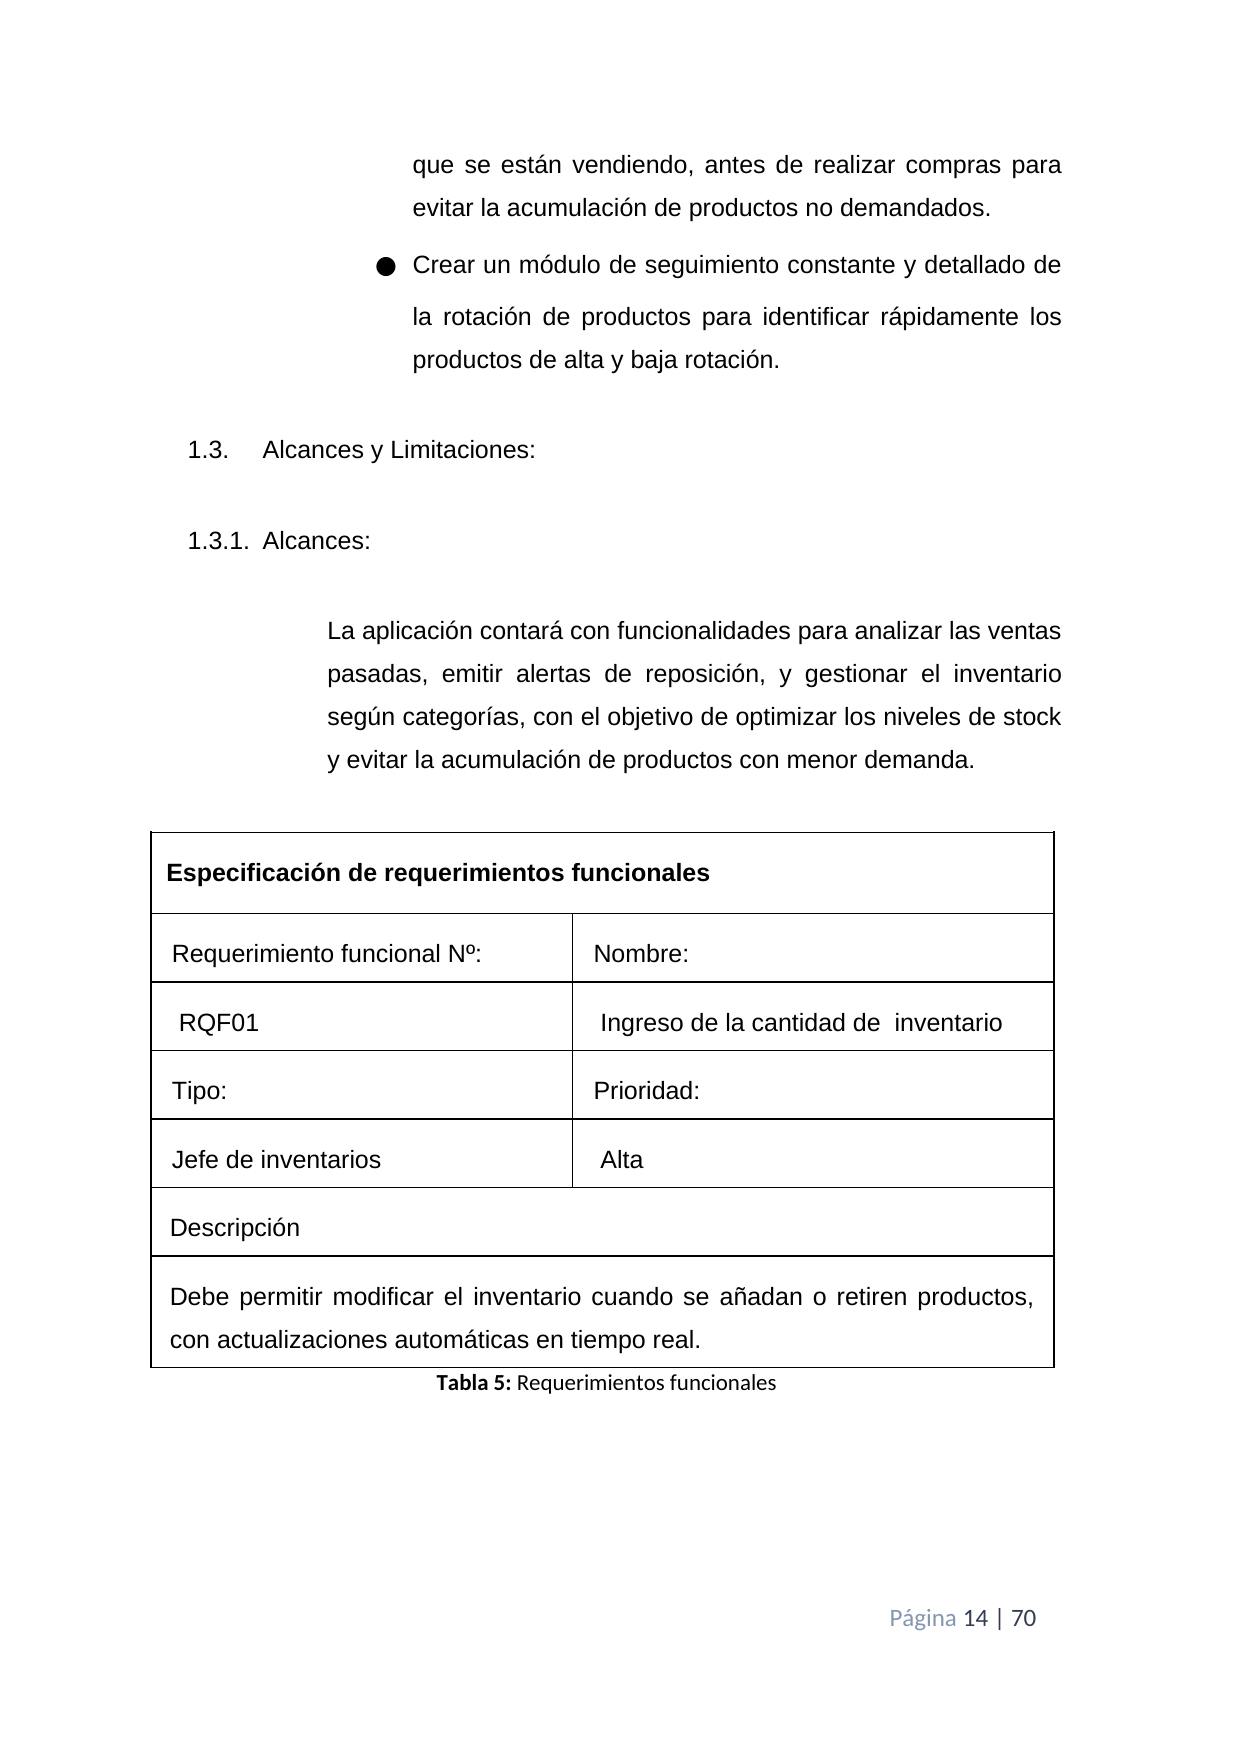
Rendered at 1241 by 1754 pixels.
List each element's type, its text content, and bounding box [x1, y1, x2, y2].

table_cell RQF01 [152, 983, 572, 1049]
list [375, 150, 1063, 222]
text Tabla 5: Requerimientos funcionales [150, 1368, 1063, 1396]
table_cell Alta [573, 1120, 1053, 1186]
table_cell Ingreso de la cantidad de inventario [573, 983, 1053, 1049]
table_cell Debe permitir modificar el inventario cuando se añadan o retiren productos, con actualizaciones automáticas en tiempo real. [152, 1257, 1053, 1366]
table_cell Prioridad: [573, 1051, 1053, 1118]
table_cell Descripción [152, 1188, 1053, 1255]
table_cell Jefe de inventarios [152, 1120, 572, 1186]
table_cell Requerimiento funcional Nº: [152, 914, 572, 981]
table_header Especificación de requerimientos funcionales [152, 833, 1053, 913]
list Crear un módulo de seguimiento constante y detallado de la rotación de productos para identificar rápidamente los productos de alta y baja rotación. [375, 236, 1063, 374]
subtitle Alcances: [187, 526, 1063, 554]
text La aplicación contará con funcionalidades para analizar las ventas pasadas, emitir alertas de reposición, y gestionar el inventario según categorías, con el objetivo de optimizar los niveles de stock y evitar la acumulación de productos con menor demanda. [327, 616, 1063, 774]
table_cell Tipo: [152, 1051, 572, 1118]
table_cell Nombre: [573, 914, 1053, 981]
subtitle Alcances y Limitaciones: [187, 435, 1063, 464]
